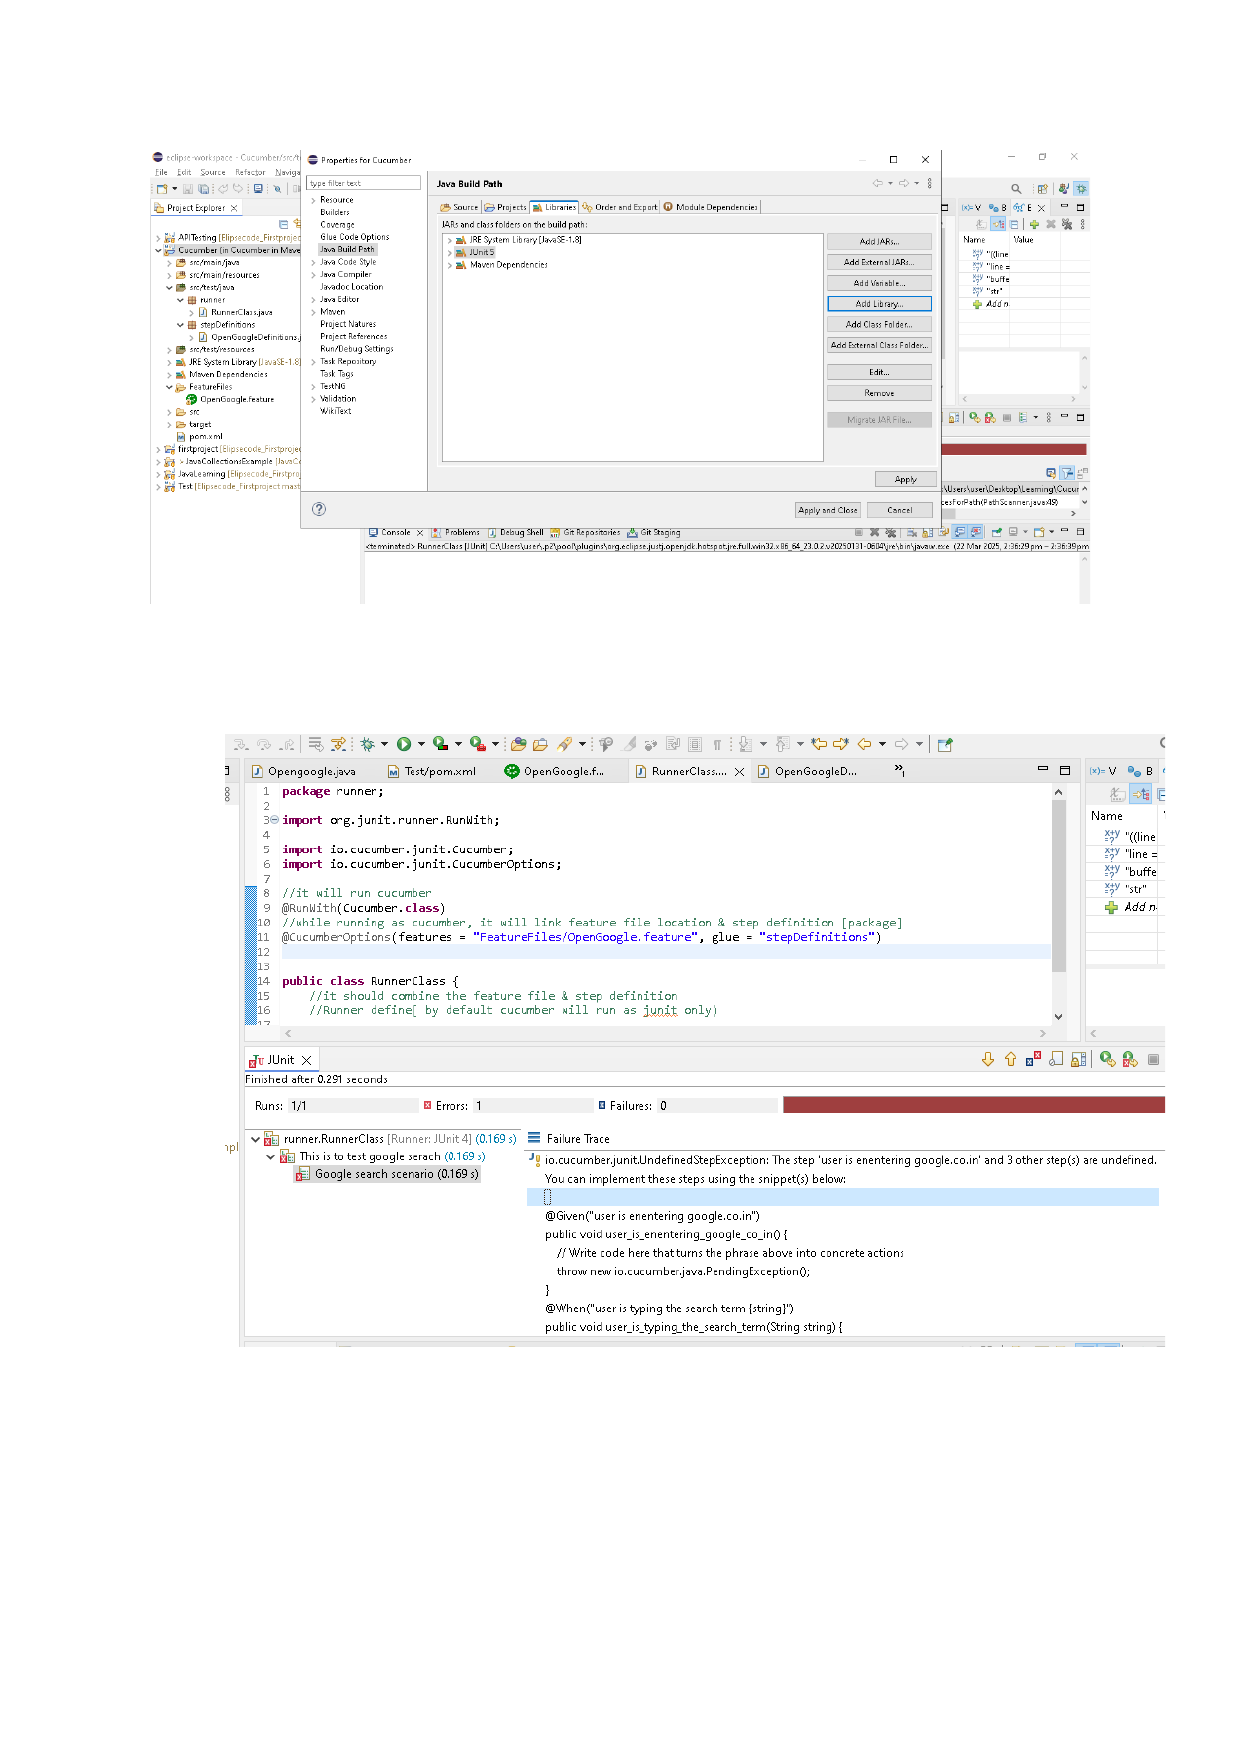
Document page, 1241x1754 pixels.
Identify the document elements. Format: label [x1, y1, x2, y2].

picture [225, 734, 1166, 1347]
picture [150, 150, 1091, 604]
